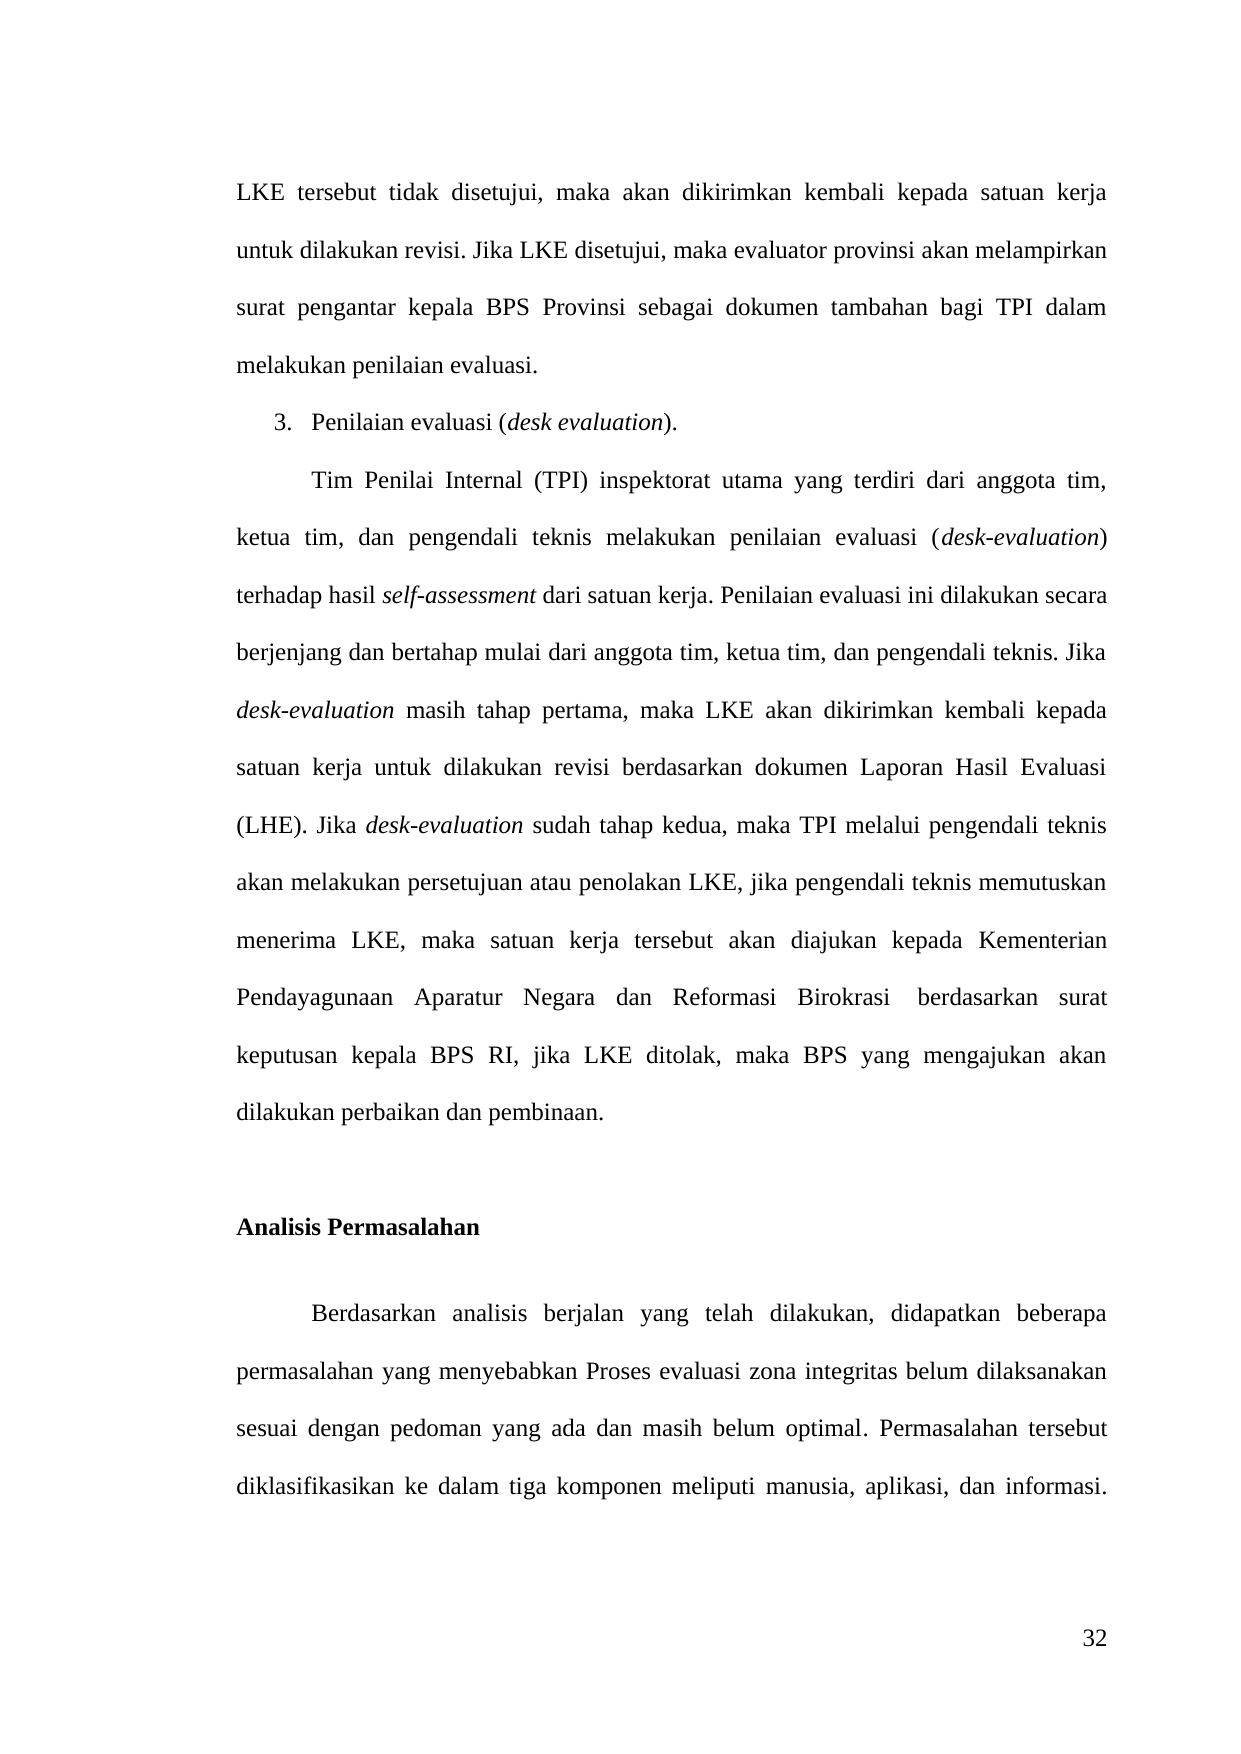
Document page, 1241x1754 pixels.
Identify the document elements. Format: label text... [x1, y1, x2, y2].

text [236, 177, 1107, 378]
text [236, 1298, 1107, 1500]
text Analisis Permasalahan [236, 1212, 1107, 1241]
text Tim Penilai Internal (TPI) inspektorat utama yang terdiri dari anggota tim, ketua tim, dan pengendali teknis melakukan penilaian evaluasi (desk-evaluation) terhadap hasil self-assessment dari satuan kerja. Penilaian evaluasi ini dilakukan secara berjenjang dan bertahap mulai dari anggota tim, ketua tim, dan pengendali teknis. Jika desk-evaluation masih tahap pertama, maka LKE akan dikirimkan kembali kepada satuan kerja untuk dilakukan revisi berdasarkan dokumen Laporan Hasil Evaluasi (LHE). Jika desk-evaluation sudah tahap kedua, maka TPI melalui pengendali teknis akan melakukan persetujuan atau penolakan LKE, jika pengendali teknis memutuskan menerima LKE, maka satuan kerja tersebut akan diajukan kepada Kementerian Pendayagunaan Aparatur Negara dan Reformasi Birokrasi berdasarkan surat keputusan kepala BPS RI, jika LKE ditolak, maka BPS yang mengajukan akan dilakukan perbaikan dan pembinaan. [236, 465, 1107, 1126]
list Penilaian evaluasi (desk evaluation). [274, 407, 1107, 436]
